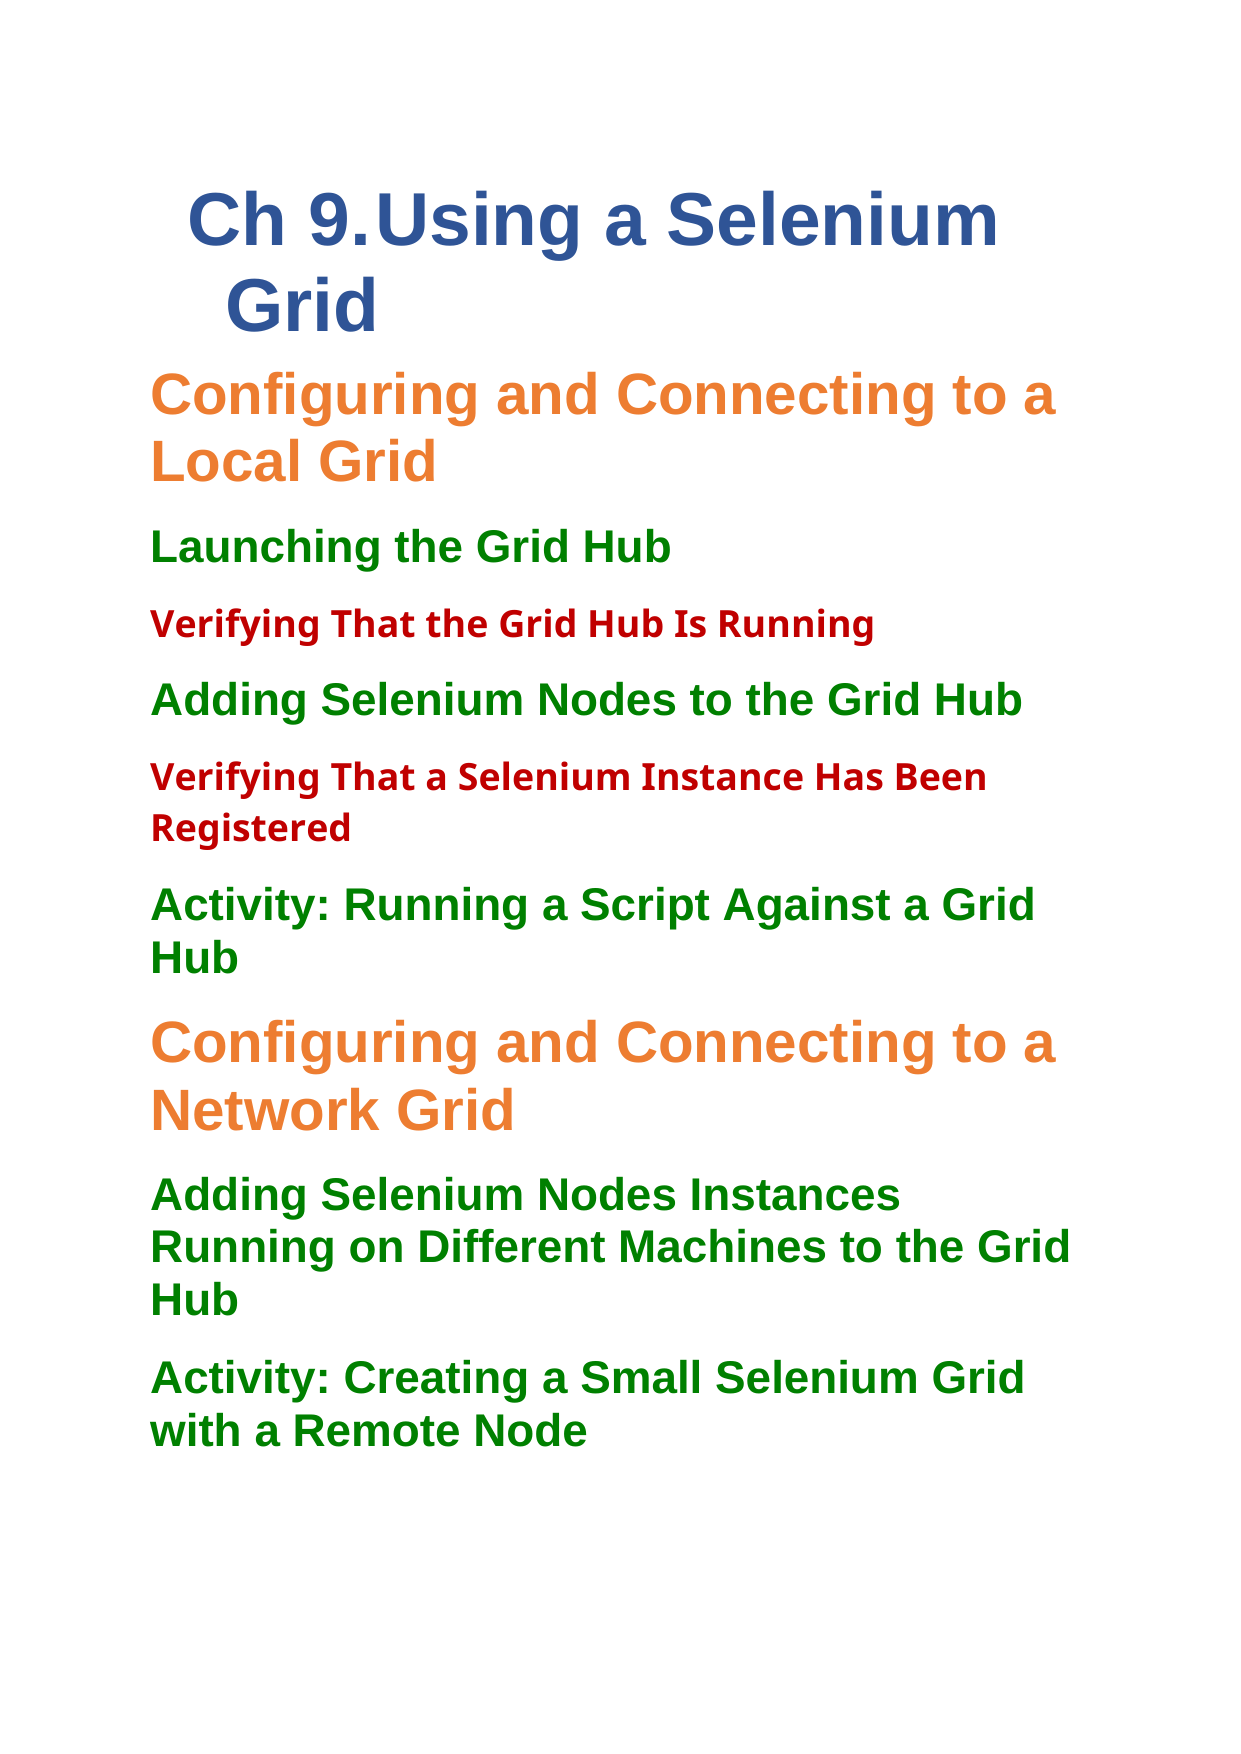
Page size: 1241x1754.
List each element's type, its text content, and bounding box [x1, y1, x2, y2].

subtitle Activity: Creating a Small Selenium Grid with a Remote Node [150, 1350, 1090, 1456]
subtitle Using a Selenium Grid [187, 175, 1090, 347]
subtitle Adding Selenium Nodes Instances Running on Different Machines to the Grid Hub [150, 1167, 1090, 1325]
subtitle Verifying That the Grid Hub Is Running [150, 597, 1090, 648]
subtitle Configuring and Connecting to a Local Grid [150, 360, 1090, 494]
subtitle Verifying That a Selenium Instance Has Been Registered [150, 751, 1090, 853]
subtitle Configuring and Connecting to a Network Grid [150, 1008, 1090, 1142]
subtitle Launching the Grid Hub [150, 519, 1090, 572]
subtitle Adding Selenium Nodes to the Grid Hub [150, 673, 1090, 726]
subtitle Activity: Running a Script Against a Grid Hub [150, 878, 1090, 983]
